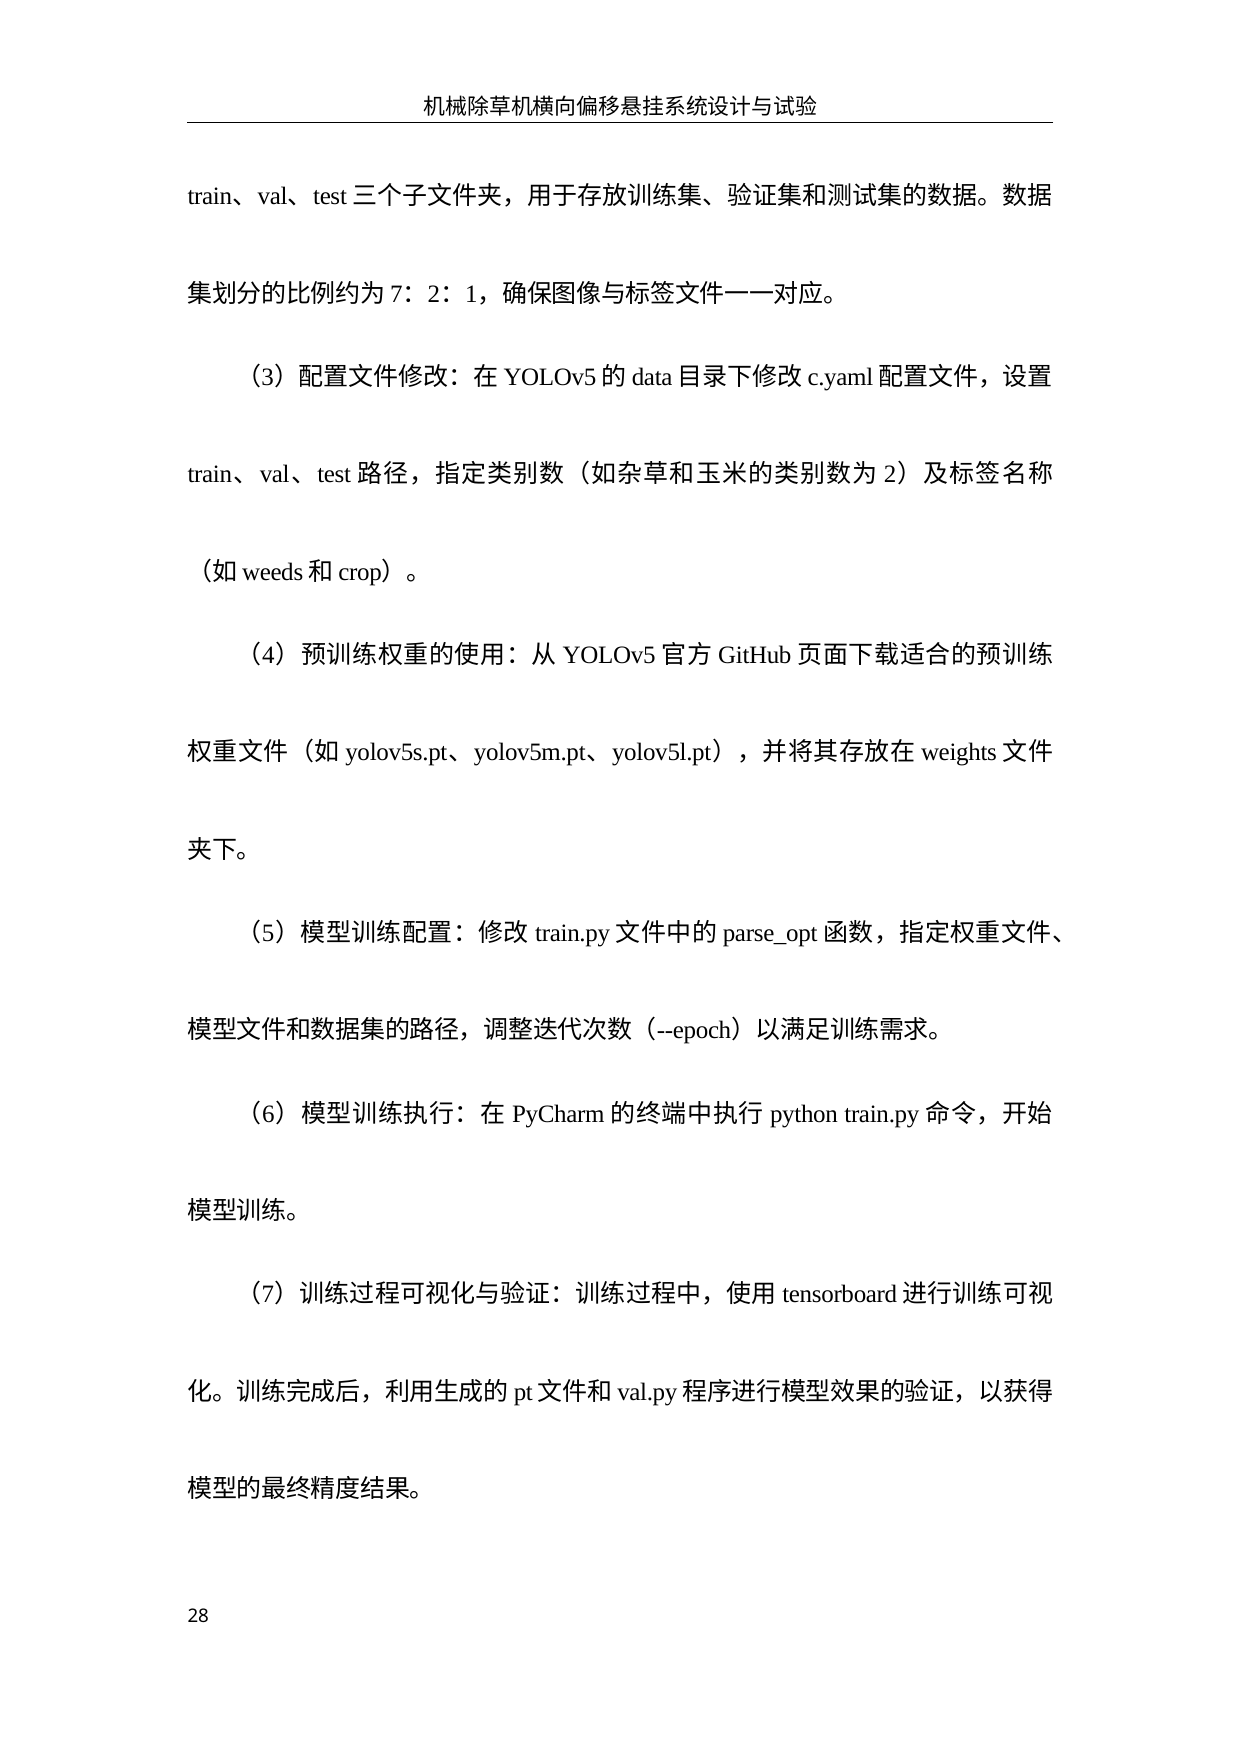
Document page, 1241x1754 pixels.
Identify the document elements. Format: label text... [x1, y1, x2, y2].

text （3）配置文件修改：在YOLOv5的data目录下修改c.yaml配置文件，设置train、val、test路径，指定类别数（如杂草和玉米的类别数为2）及标签名称（如weeds和crop）。 [187, 342, 1053, 602]
text （5）模型训练配置：修改train.py文件中的parse_opt函数，指定权重文件、模型文件和数据集的路径，调整迭代次数（--epoch）以满足训练需求。 [187, 898, 1053, 1061]
text （7）训练过程可视化与验证：训练过程中，使用tensorboard进行训练可视化。训练完成后，利用生成的pt文件和val.py程序进行模型效果的验证，以获得模型的最终精度结果。 [187, 1259, 1053, 1519]
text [187, 161, 1053, 324]
text （6）模型训练执行：在PyCharm的终端中执行python train.py命令，开始模型训练。 [187, 1079, 1053, 1241]
text （4）预训练权重的使用：从YOLOv5官方GitHub页面下载适合的预训练权重文件（如yolov5s.pt、yolov5m.pt、yolov5l.pt），并将其存放在weights文件夹下。 [187, 620, 1053, 880]
